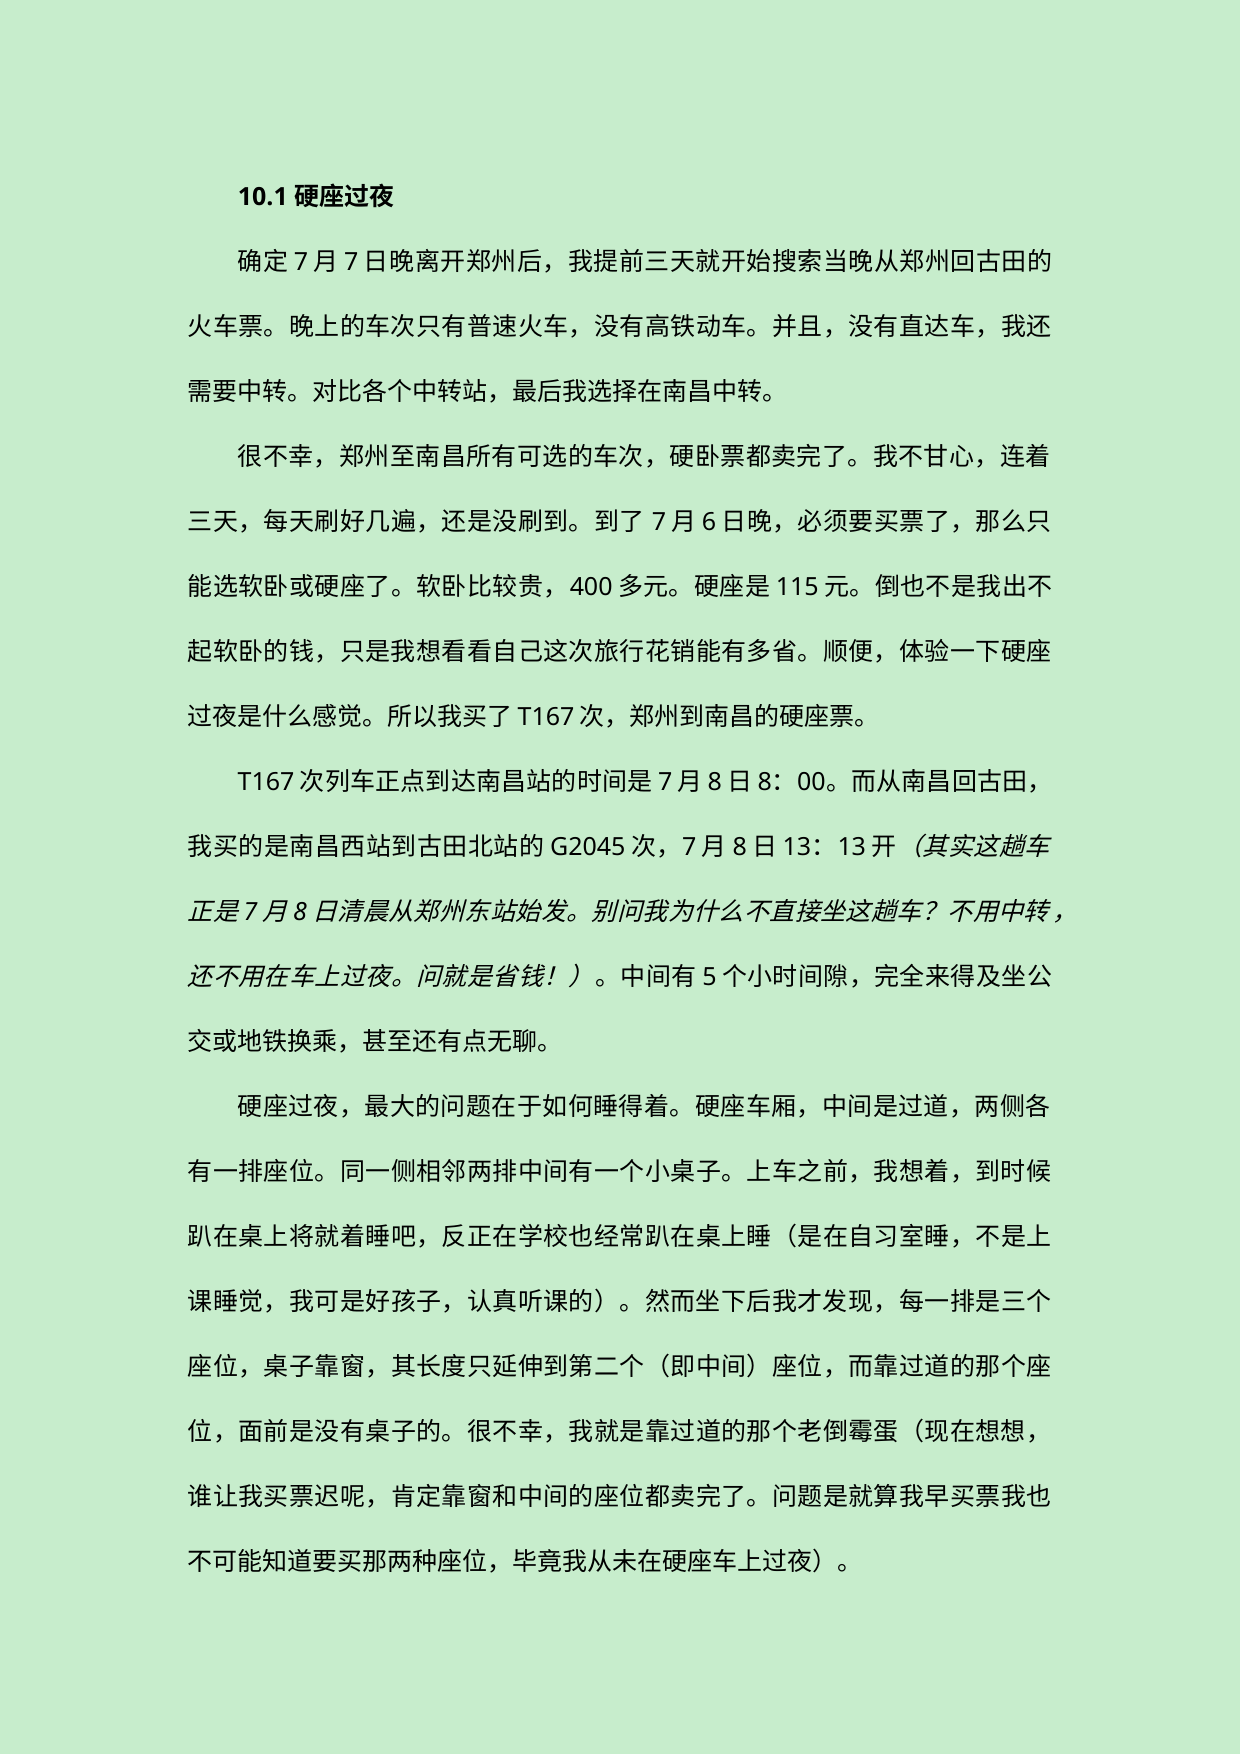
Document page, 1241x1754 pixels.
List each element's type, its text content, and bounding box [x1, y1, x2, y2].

text 10.1 硬座过夜 [187, 162, 1053, 227]
text T167次列车正点到达南昌站的时间是7月8日8：00。而从南昌回古田，我买的是南昌西站到古田北站的G2045次，7月8日13：13开（其实这趟车正是7月8日清晨从郑州东站始发。别问我为什么不直接坐这趟车？不用中转，还不用在车上过夜。问就是省钱！）。中间有5个小时间隙，完全来得及坐公交或地铁换乘，甚至还有点无聊。 [187, 747, 1053, 1072]
text 确定7月7日晚离开郑州后，我提前三天就开始搜索当晚从郑州回古田的火车票。晚上的车次只有普速火车，没有高铁动车。并且，没有直达车，我还需要中转。对比各个中转站，最后我选择在南昌中转。 [187, 227, 1053, 422]
text 硬座过夜，最大的问题在于如何睡得着。硬座车厢，中间是过道，两侧各有一排座位。同一侧相邻两排中间有一个小桌子。上车之前，我想着，到时候趴在桌上将就着睡吧，反正在学校也经常趴在桌上睡（是在自习室睡，不是上课睡觉，我可是好孩子，认真听课的）。然而坐下后我才发现，每一排是三个座位，桌子靠窗，其长度只延伸到第二个（即中间）座位，而靠过道的那个座位，面前是没有桌子的。很不幸，我就是靠过道的那个老倒霉蛋（现在想想，谁让我买票迟呢，肯定靠窗和中间的座位都卖完了。问题是就算我早买票我也不可能知道要买那两种座位，毕竟我从未在硬座车上过夜）。 [187, 1072, 1053, 1592]
text 很不幸，郑州至南昌所有可选的车次，硬卧票都卖完了。我不甘心，连着三天，每天刷好几遍，还是没刷到。到了7月6日晚，必须要买票了，那么只能选软卧或硬座了。软卧比较贵，400多元。硬座是115元。倒也不是我出不起软卧的钱，只是我想看看自己这次旅行花销能有多省。顺便，体验一下硬座过夜是什么感觉。所以我买了T167次，郑州到南昌的硬座票。 [187, 422, 1053, 747]
